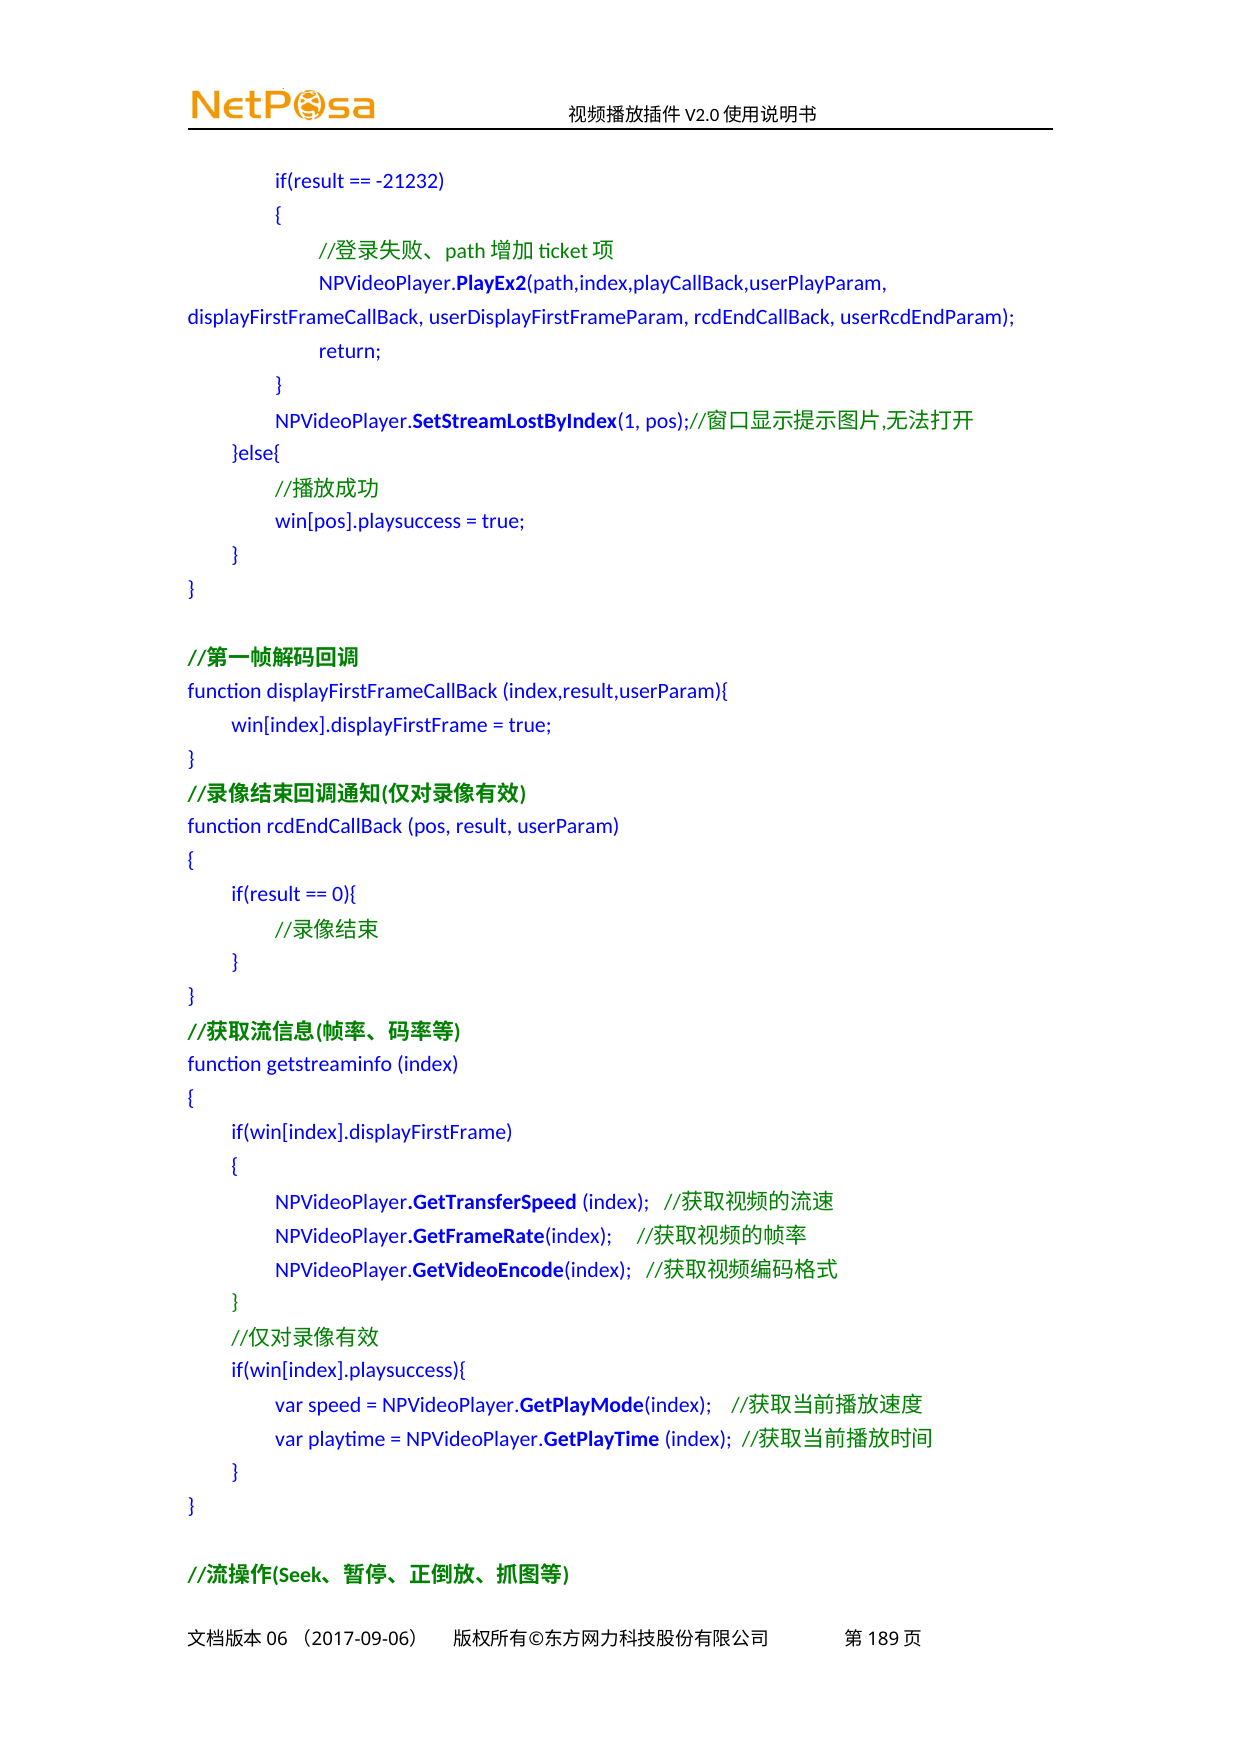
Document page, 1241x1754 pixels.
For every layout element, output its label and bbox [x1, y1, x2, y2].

picture [187, 88, 378, 121]
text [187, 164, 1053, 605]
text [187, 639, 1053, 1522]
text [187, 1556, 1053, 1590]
